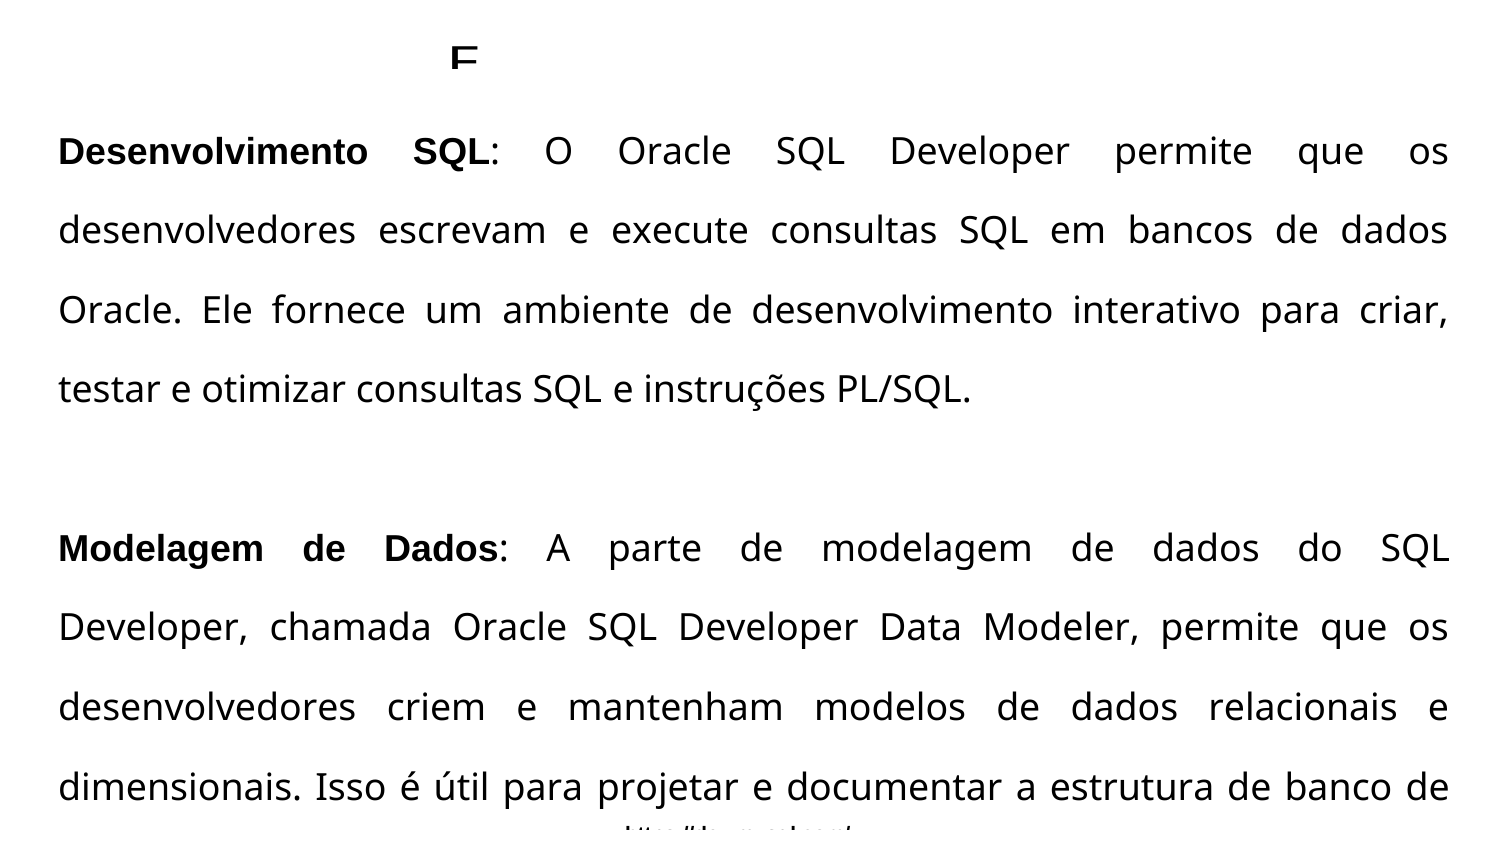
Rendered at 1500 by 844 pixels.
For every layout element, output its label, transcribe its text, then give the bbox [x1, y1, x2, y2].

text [58, 521, 1450, 811]
text Desenvolvimento SQL: O Oracle SQL Developer permite que os desenvolvedores escrevam e execute consultas SQL em bancos de dados Oracle. Ele fornece um ambiente de desenvolvimento interativo para criar, testar e otimizar consultas SQL e instruções PL/SQL. [58, 124, 1450, 414]
